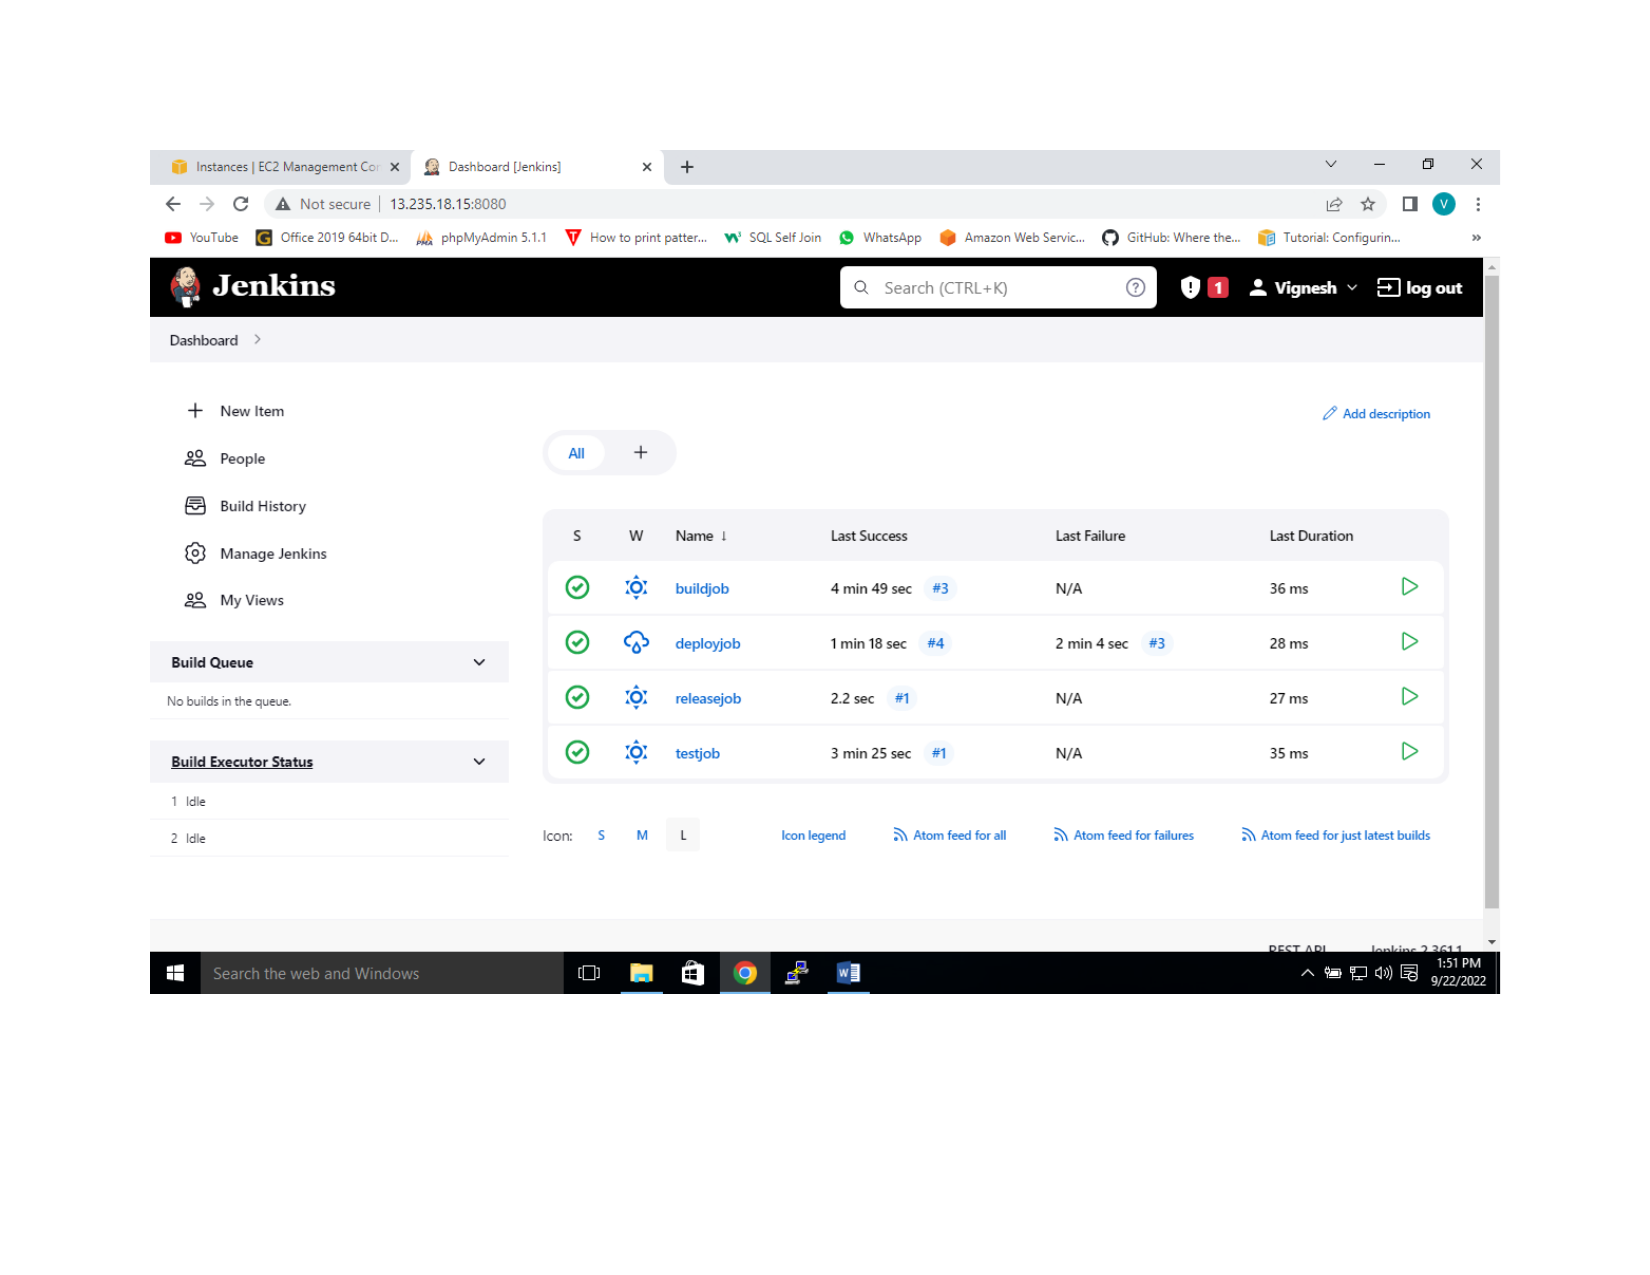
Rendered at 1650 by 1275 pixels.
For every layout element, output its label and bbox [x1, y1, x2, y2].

picture [150, 150, 1500, 994]
